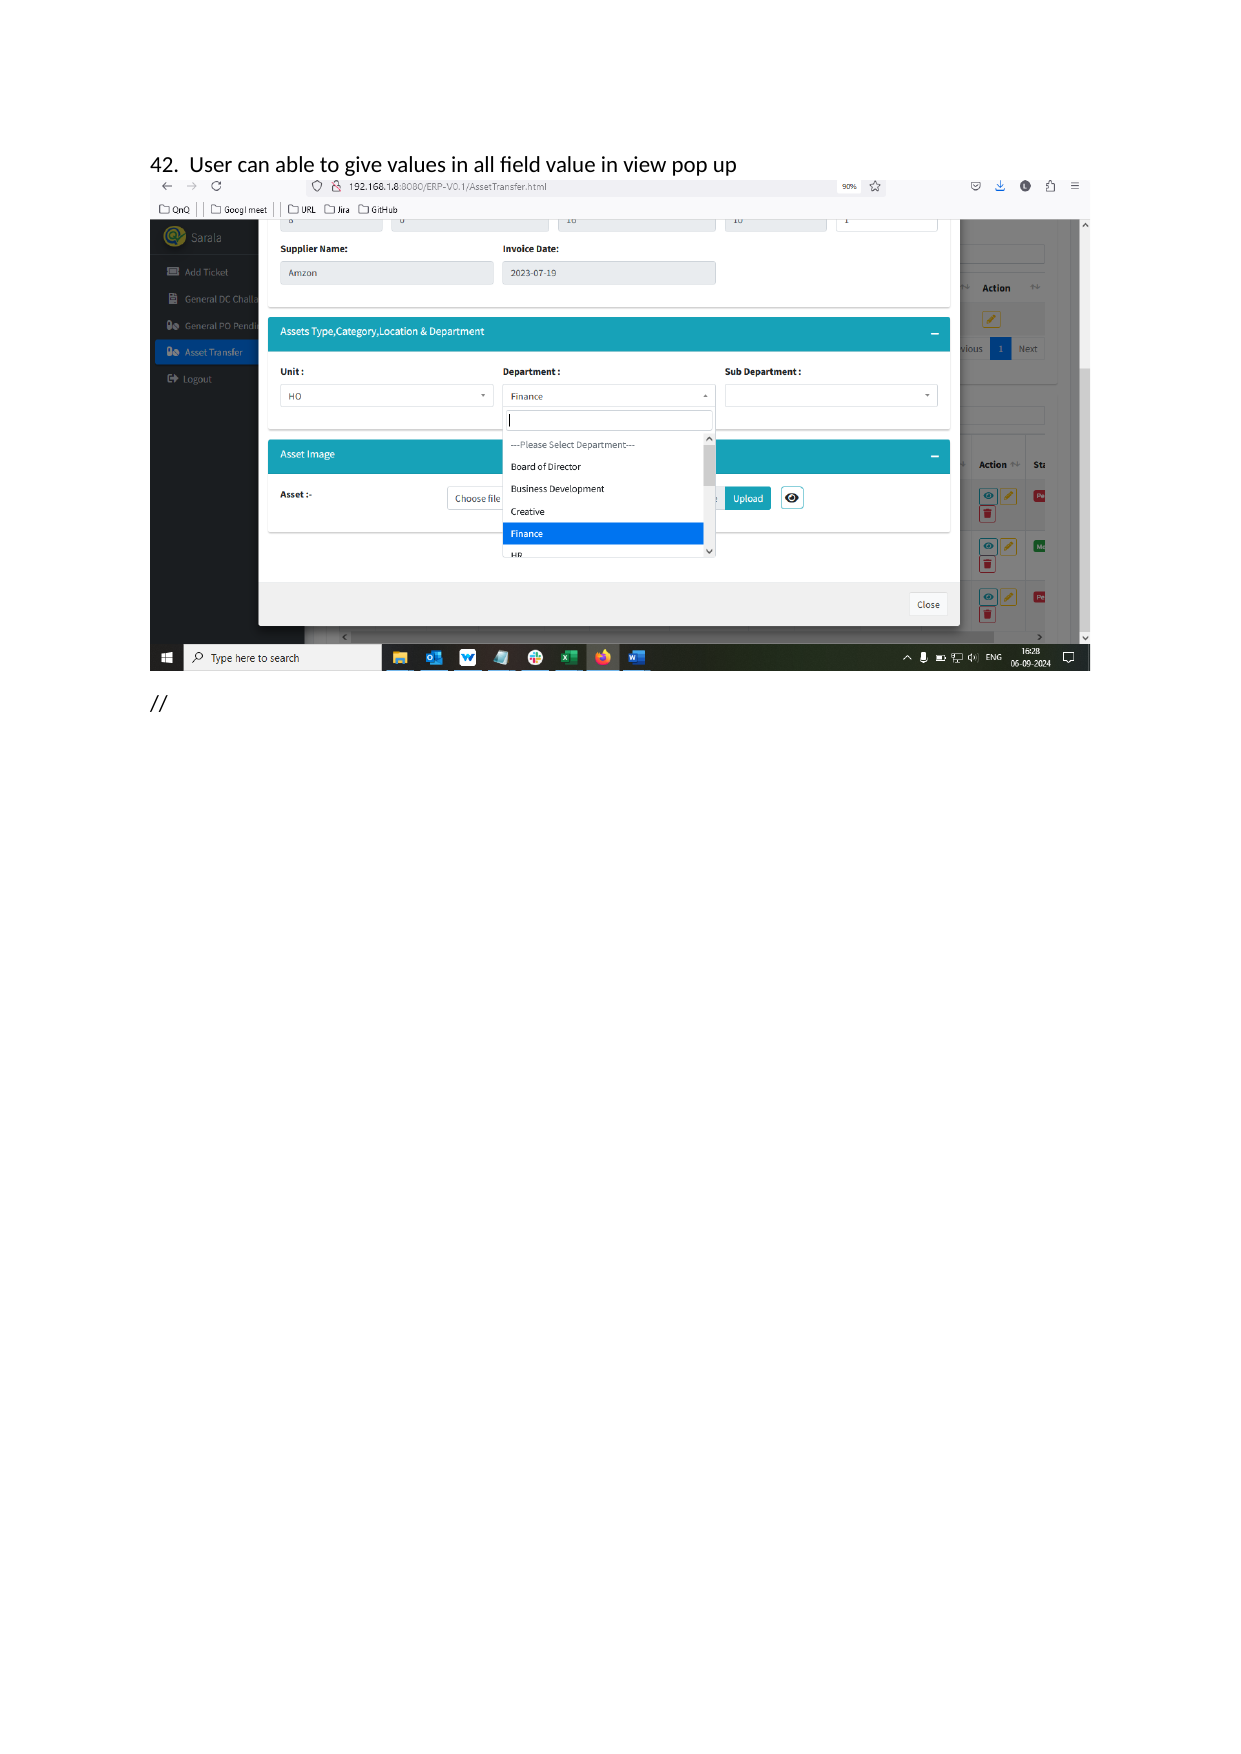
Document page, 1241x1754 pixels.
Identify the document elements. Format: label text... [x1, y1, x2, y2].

text // [150, 689, 1090, 717]
text 42. User can able to give values in all field value in view pop up [150, 150, 1090, 180]
picture [150, 180, 1091, 671]
